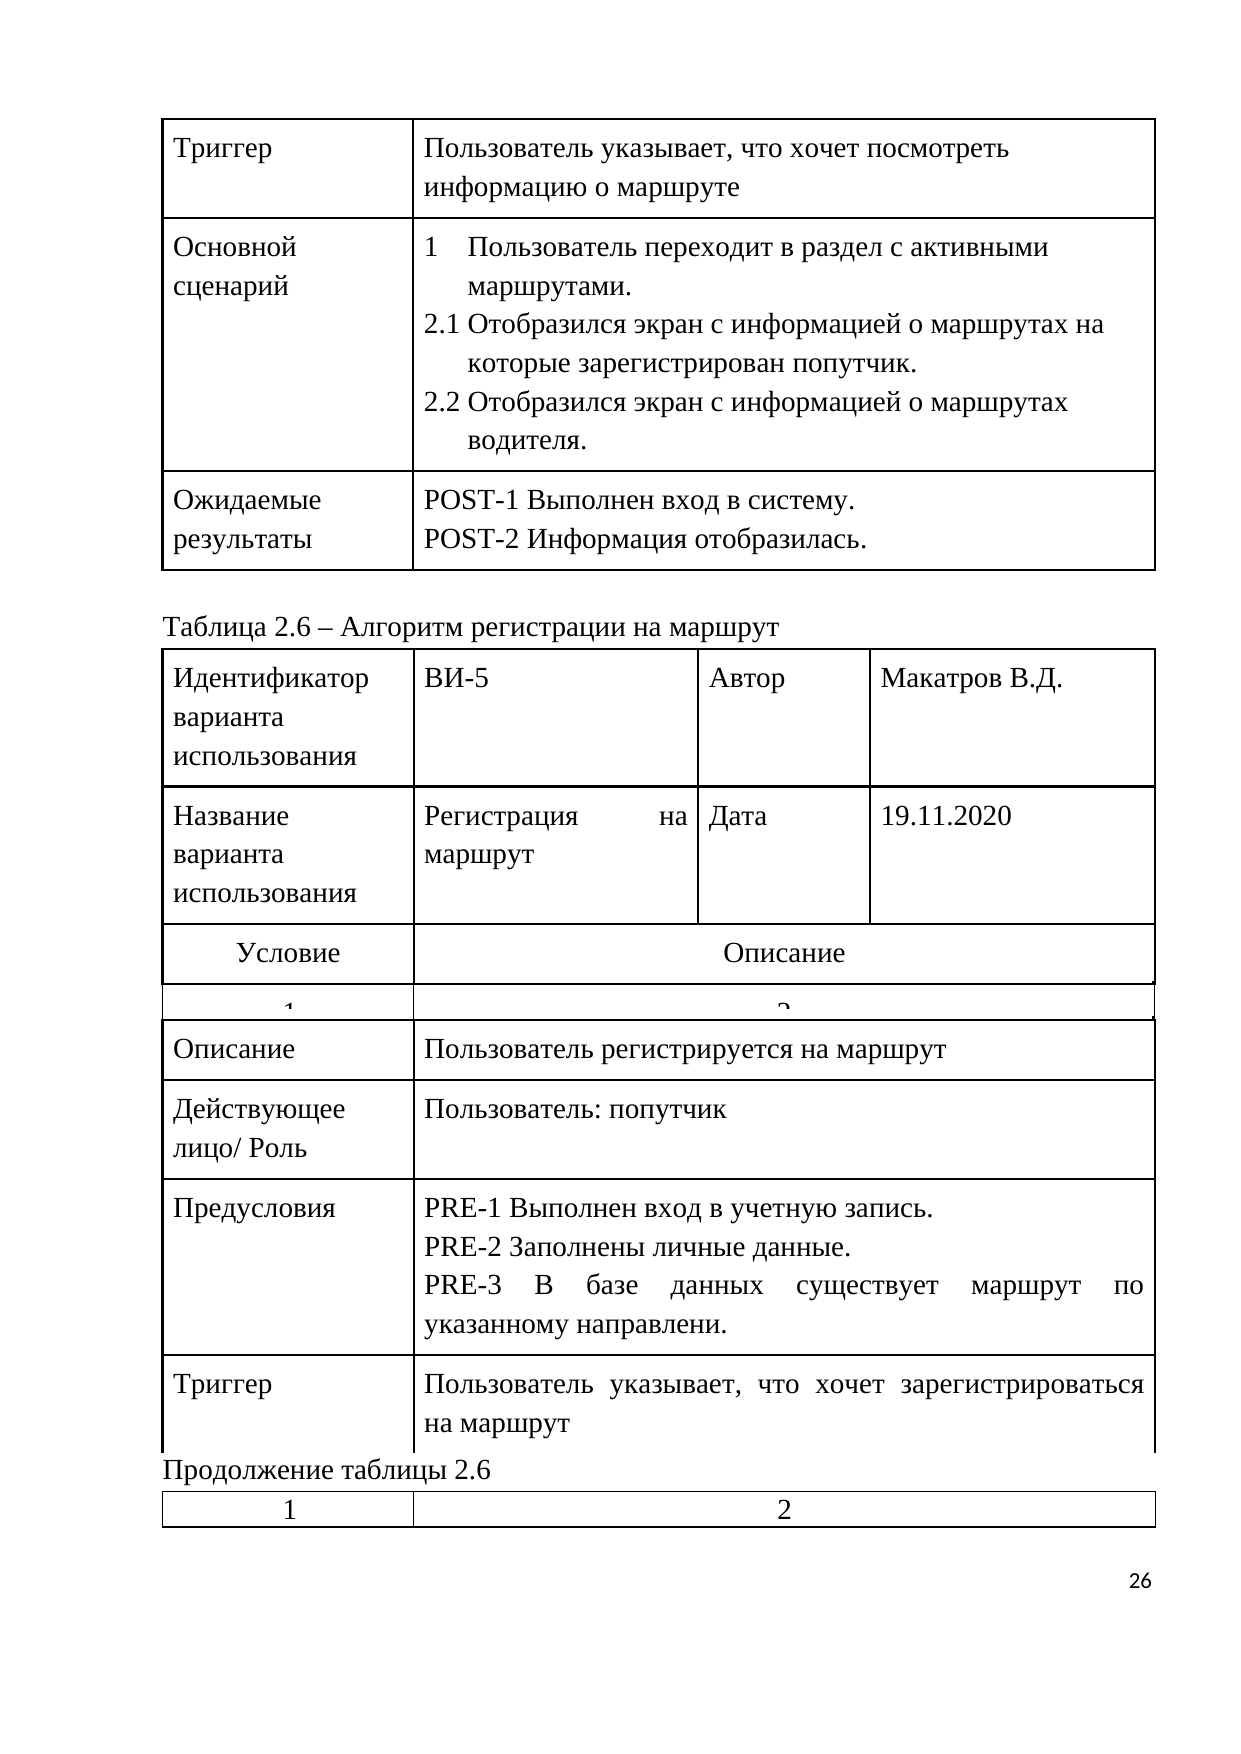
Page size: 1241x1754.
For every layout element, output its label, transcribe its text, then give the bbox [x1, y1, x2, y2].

table_cell 2 3 [414, 985, 1154, 1018]
table_cell Триггер [164, 1356, 413, 1452]
table_cell Действующее лицо/ Роль [164, 1081, 413, 1178]
table_cell Пользователь переходит в раздел с активными маршрутами. Отобразился экран с информацией о маршрутах на которые зарегистрирован попутчик. Отобразился экран с информацией о маршрутах водителя. [414, 219, 1154, 470]
table_cell Основной сценарий [164, 219, 412, 470]
table_cell Ожидаемые результаты [164, 472, 412, 569]
table_cell Триггер [164, 120, 412, 217]
table_cell Предусловия [164, 1180, 413, 1354]
table_header 2 3 [414, 1492, 1155, 1526]
table_cell Пользователь регистрируется на маршрут [415, 1021, 1154, 1079]
text Продолжение таблицы 2.6 [162, 1452, 1152, 1486]
table_cell Описание [415, 925, 1154, 983]
table_cell PRE-1 Выполнен вход в учетную запись. PRE-2 Заполнены личные данные. PRE-3 В базе данных существует маршрут по указанному направлени. [415, 1180, 1154, 1354]
table_header Идентификатор варианта использования [164, 650, 413, 785]
table_header 1 [163, 1492, 413, 1526]
table_cell Условие [164, 925, 413, 983]
table_header ВИ-5 [415, 650, 697, 785]
table_cell Регистрация на маршрут [415, 788, 697, 923]
table_cell Описание [164, 1021, 413, 1079]
table_cell POST-1 Выполнен вход в систему. POST-2 Информация отобразилась. [414, 472, 1154, 569]
table_cell Название варианта использования [164, 788, 413, 923]
table_cell 19.11.2020 [871, 788, 1154, 923]
table_cell Пользователь указывает, что хочет посмотреть информацию о маршруте [414, 120, 1154, 217]
table_cell Дата [699, 788, 869, 923]
table_cell Пользователь указывает, что хочет зарегистрироваться на маршрут [415, 1356, 1154, 1452]
table_header Автор [699, 650, 869, 785]
text Таблица 2.6 – Алгоритм регистрации на маршрут [162, 609, 1152, 643]
table_header Макатров В.Д. [871, 650, 1154, 785]
table_cell 1 [163, 985, 413, 1018]
table_cell Пользователь: попутчик [415, 1081, 1154, 1178]
